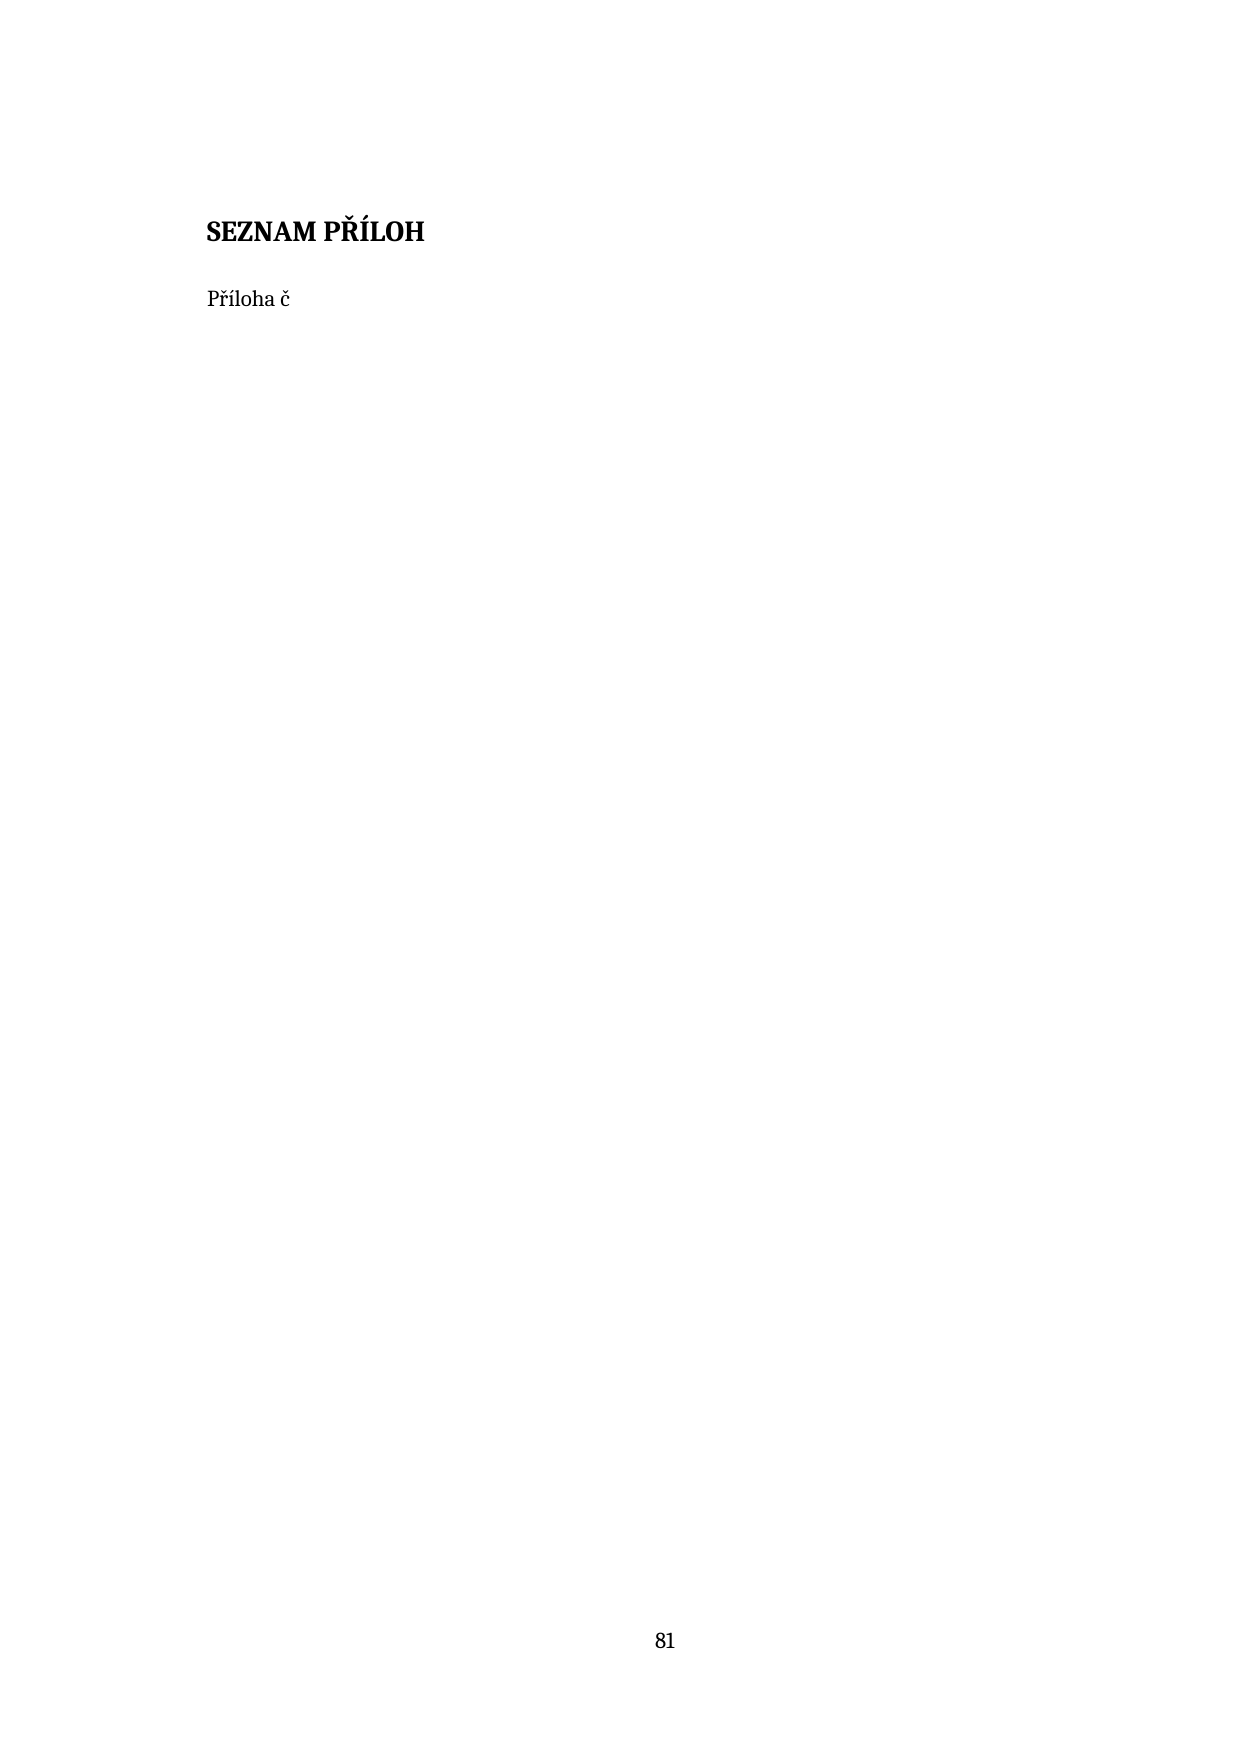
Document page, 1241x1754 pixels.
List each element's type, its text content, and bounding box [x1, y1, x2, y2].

text Příloha č [207, 286, 1122, 312]
text Seznam příloh [207, 215, 1122, 248]
